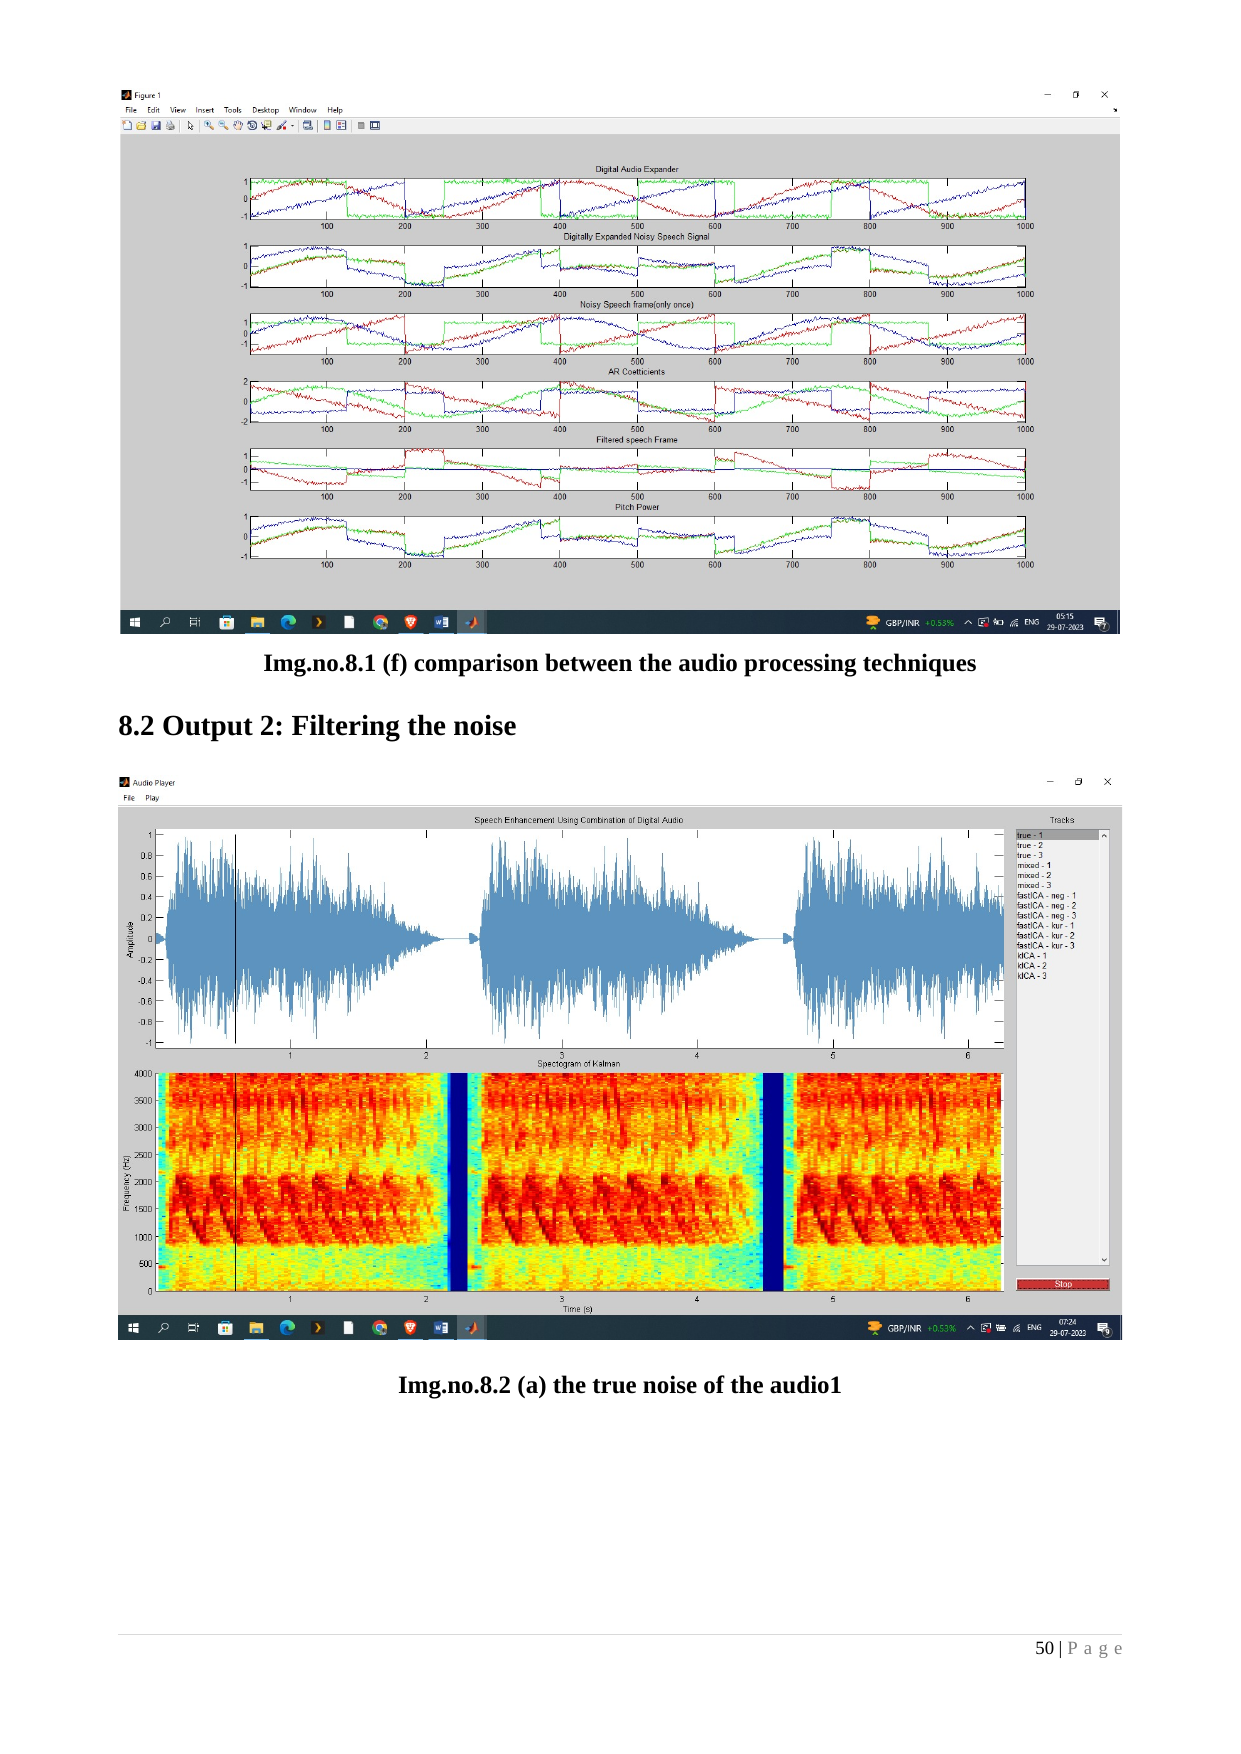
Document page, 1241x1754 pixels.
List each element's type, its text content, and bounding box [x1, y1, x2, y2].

picture [118, 775, 1123, 1340]
text Img.no.8.2 (a) the true noise of the audio1 [118, 1371, 1122, 1399]
picture [120, 88, 1120, 634]
text 8.2 Output 2: Filtering the noise [118, 708, 1122, 742]
